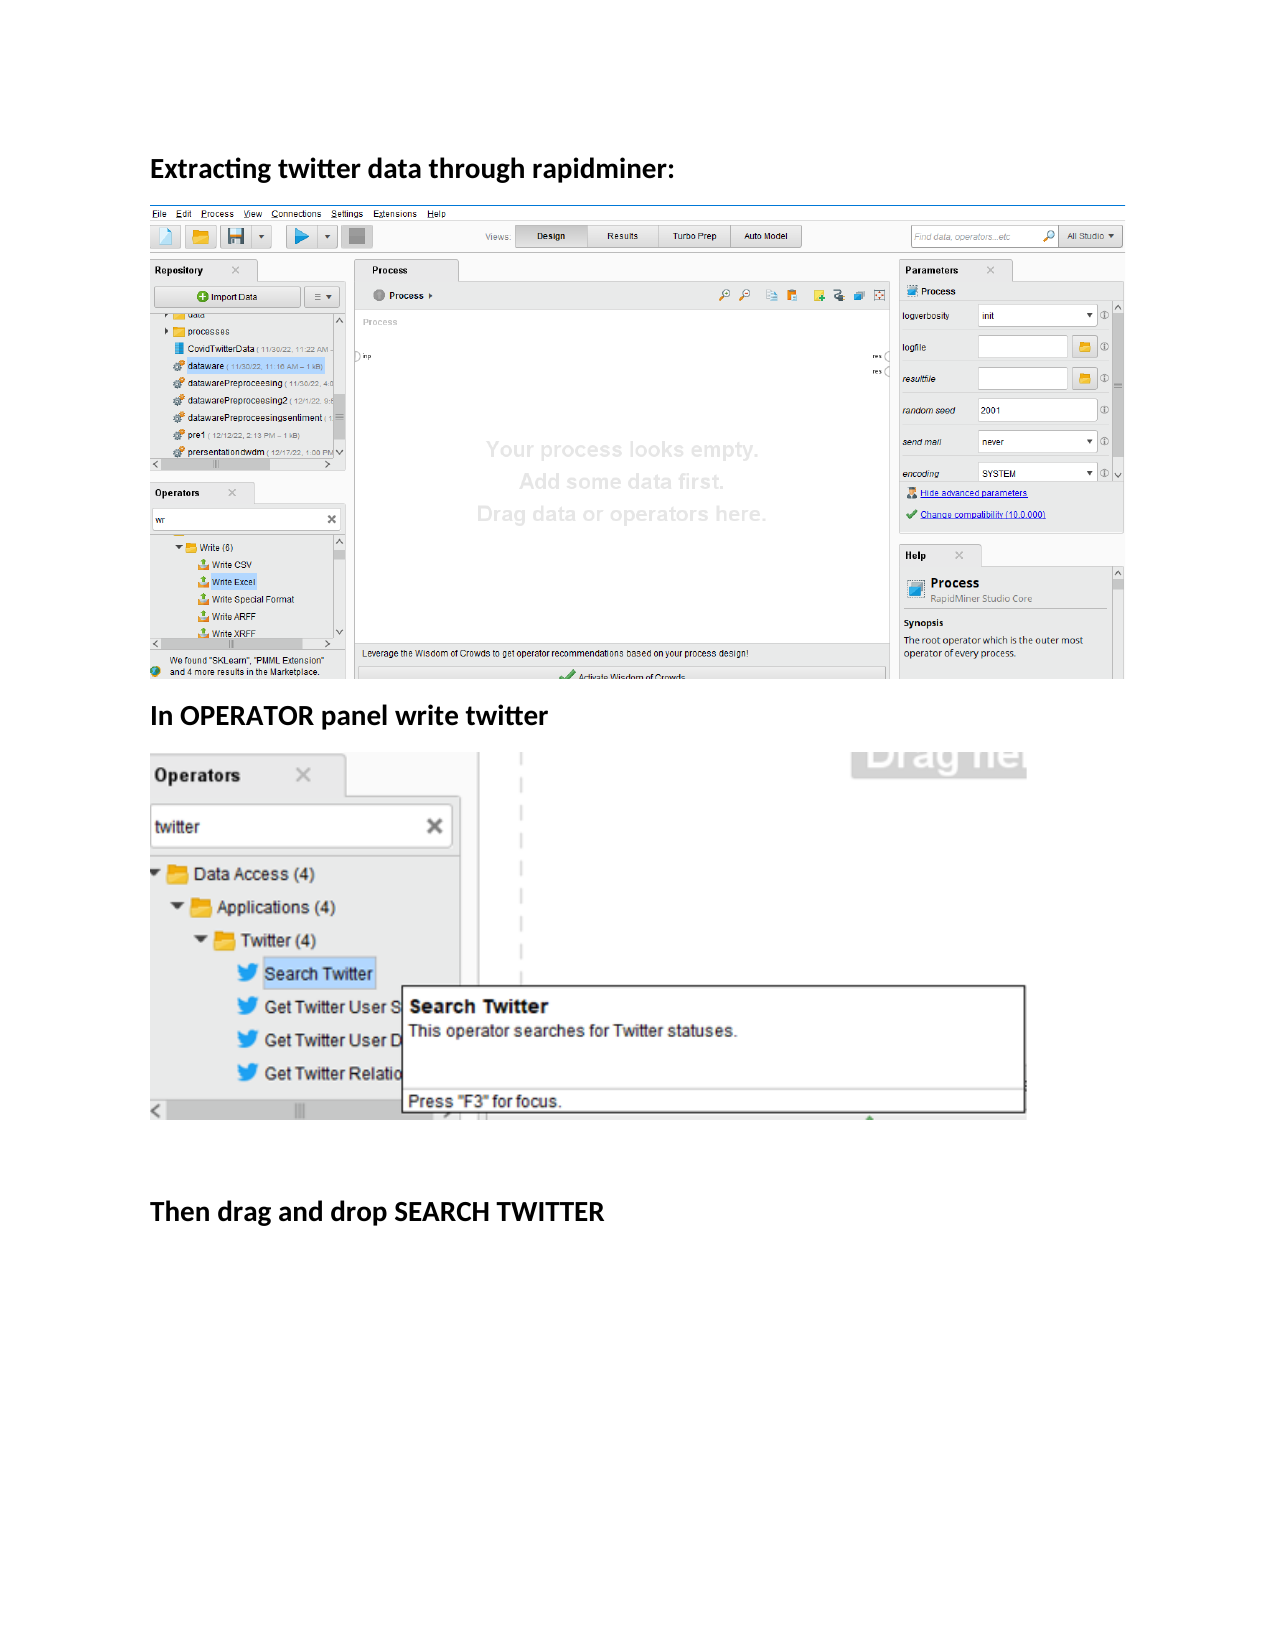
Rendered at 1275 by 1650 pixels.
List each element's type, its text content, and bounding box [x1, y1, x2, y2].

picture [150, 205, 1125, 679]
text In OPERATOR panel write twitter [150, 697, 1125, 733]
picture [150, 752, 1027, 1120]
text Then drag and drop SEARCH TWITTER [150, 1193, 1125, 1229]
text Extracting twitter data through rapidminer: [150, 150, 1125, 186]
